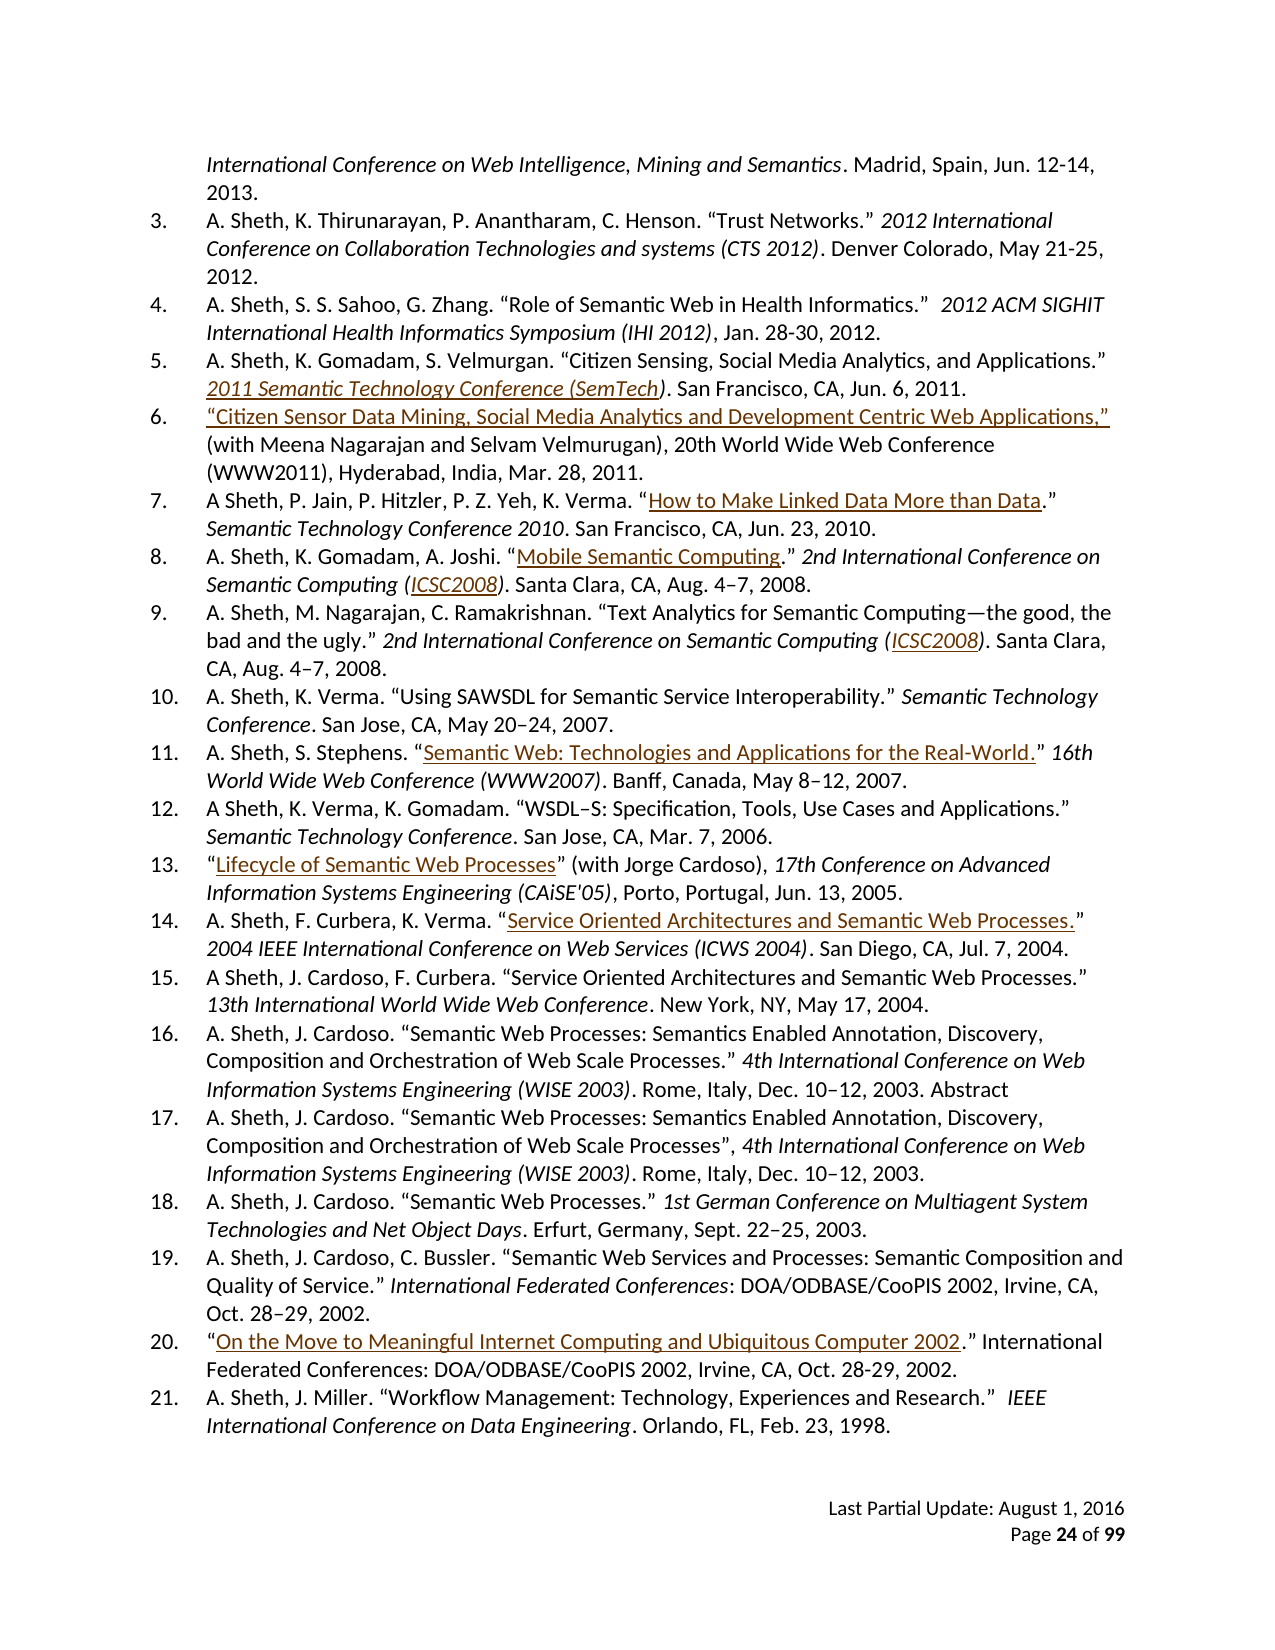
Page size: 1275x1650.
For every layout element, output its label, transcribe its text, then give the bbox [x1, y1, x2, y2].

list A Sheth, P. Jain, P. Hitzler, P. Z. Yeh, K. Verma. “How to Make Linked Data More than Data.” Semantic Technology Conference 2010. San Francisco, CA, Jun. 23, 2010. [150, 486, 1125, 542]
list A. Sheth, J. Cardoso. “Semantic Web Processes: Semantics Enabled Annotation, Discovery, Composition and Orchestration of Web Scale Processes.” 4th International Conference on Web Information Systems Engineering (WISE 2003). Rome, Italy, Dec. 10–12, 2003. Abstract [150, 1019, 1125, 1103]
list A. Sheth, J. Miller. “Workflow Management: Technology, Experiences and Research.” IEEE International Conference on Data Engineering. Orlando, FL, Feb. 23, 1998. [150, 1383, 1125, 1439]
list A. Sheth, K. Gomadam, S. Velmurgan. “Citizen Sensing, Social Media Analytics, and Applications.” 2011 Semantic Technology Conference (SemTech). San Francisco, CA, Jun. 6, 2011. [150, 346, 1125, 402]
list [150, 150, 1125, 206]
list “On the Move to Meaningful Internet Computing and Ubiquitous Computer 2002.” International Federated Conferences: DOA/ODBASE/CooPIS 2002, Irvine, CA, Oct. 28-29, 2002. [150, 1327, 1125, 1383]
list A. Sheth, J. Cardoso. “Semantic Web Processes: Semantics Enabled Annotation, Discovery, Composition and Orchestration of Web Scale Processes”, 4th International Conference on Web Information Systems Engineering (WISE 2003). Rome, Italy, Dec. 10–12, 2003. [150, 1103, 1125, 1187]
list A. Sheth, F. Curbera, K. Verma. “Service Oriented Architectures and Semantic Web Processes.” 2004 IEEE International Conference on Web Services (ICWS 2004). San Diego, CA, Jul. 7, 2004. [150, 907, 1125, 963]
list A. Sheth, J. Cardoso, C. Bussler. “Semantic Web Services and Processes: Semantic Composition and Quality of Service.” International Federated Conferences: DOA/ODBASE/CooPIS 2002, Irvine, CA, Oct. 28–29, 2002. [150, 1243, 1125, 1327]
list “Lifecycle of Semantic Web Processes” (with Jorge Cardoso), 17th Conference on Advanced Information Systems Engineering (CAiSE'05), Porto, Portugal, Jun. 13, 2005. [150, 851, 1125, 907]
list A. Sheth, K. Gomadam, A. Joshi. “Mobile Semantic Computing.” 2nd International Conference on Semantic Computing (ICSC2008). Santa Clara, CA, Aug. 4–7, 2008. [150, 542, 1125, 598]
list A. Sheth, M. Nagarajan, C. Ramakrishnan. “Text Analytics for Semantic Computing—the good, the bad and the ugly.” 2nd International Conference on Semantic Computing (ICSC2008). Santa Clara, CA, Aug. 4–7, 2008. [150, 598, 1125, 682]
list A. Sheth, S. Stephens. “Semantic Web: Technologies and Applications for the Real-World.” 16th World Wide Web Conference (WWW2007). Banff, Canada, May 8–12, 2007. [150, 738, 1125, 794]
list “Citizen Sensor Data Mining, Social Media Analytics and Development Centric Web Applications,” (with Meena Nagarajan and Selvam Velmurugan), 20th World Wide Web Conference (WWW2011), Hyderabad, India, Mar. 28, 2011. [150, 402, 1125, 486]
list A Sheth, K. Verma, K. Gomadam. “WSDL–S: Specification, Tools, Use Cases and Applications.” Semantic Technology Conference. San Jose, CA, Mar. 7, 2006. [150, 794, 1125, 851]
list A. Sheth, J. Cardoso. “Semantic Web Processes.” 1st German Conference on Multiagent System Technologies and Net Object Days. Erfurt, Germany, Sept. 22–25, 2003. [150, 1187, 1125, 1243]
list A. Sheth, K. Thirunarayan, P. Anantharam, C. Henson. “Trust Networks.” 2012 International Conference on Collaboration Technologies and systems (CTS 2012). Denver Colorado, May 21-25, 2012. [150, 206, 1125, 290]
list A Sheth, J. Cardoso, F. Curbera. “Service Oriented Architectures and Semantic Web Processes.” 13th International World Wide Web Conference. New York, NY, May 17, 2004. [150, 963, 1125, 1019]
list A. Sheth, S. S. Sahoo, G. Zhang. “Role of Semantic Web in Health Informatics.” 2012 ACM SIGHIT International Health Informatics Symposium (IHI 2012), Jan. 28-30, 2012. [150, 290, 1125, 346]
list A. Sheth, K. Verma. “Using SAWSDL for Semantic Service Interoperability.” Semantic Technology Conference. San Jose, CA, May 20–24, 2007. [150, 682, 1125, 738]
